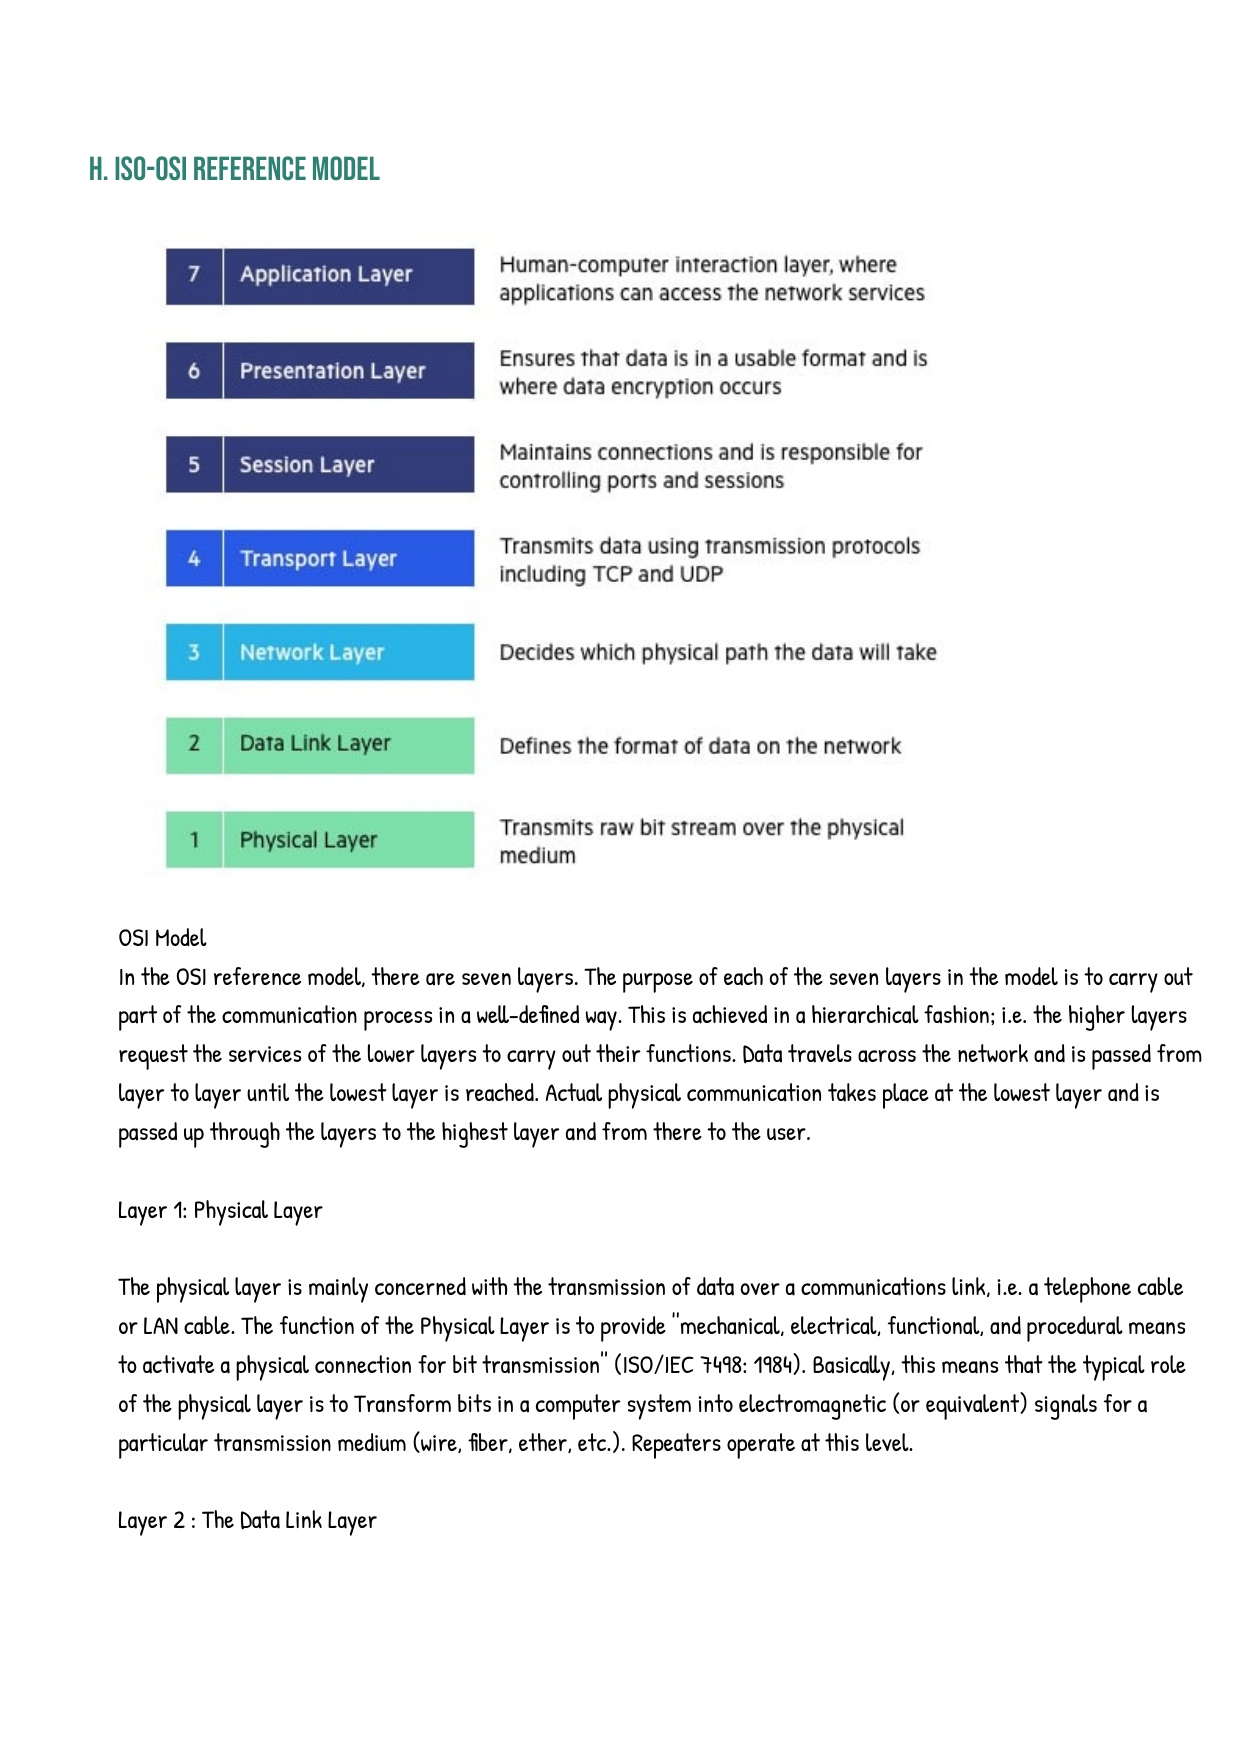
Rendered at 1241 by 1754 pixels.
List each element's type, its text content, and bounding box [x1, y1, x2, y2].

subtitle h. ISO-OSI Reference model [88, 150, 1210, 190]
text Layer 1: Physical Layer [118, 1192, 1210, 1226]
text Layer 2 : The Data Link Layer [118, 1503, 1210, 1537]
picture [118, 202, 993, 915]
text The physical layer is mainly concerned with the transmission of data over a communications link, i.e. a telephone cable or LAN cable. The function of the Physical Layer is to provide ''mechanical, electrical, functional, and procedural means to activate a physical connection for bit transmission'' (ISO/IEC 7498: 1984). Basically, this means that the typical role of the physical layer is to Transform bits in a computer system into electromagnetic (or equivalent) signals for a particular transmission medium (wire, fiber, ether, etc.). Repeaters operate at this level. [118, 1270, 1210, 1459]
text OSI Model In the OSI reference model, there are seven layers. The purpose of each of the seven layers in the model is to carry out part of the communication process in a well-defined way. This is achieved in a hierarchical fashion; i.e. the higher layers request the services of the lower layers to carry out their functions. Data travels across the network and is passed from layer to layer until the lowest layer is reached. Actual physical communication takes place at the lowest layer and is passed up through the layers to the highest layer and from there to the user. [118, 920, 1210, 1148]
